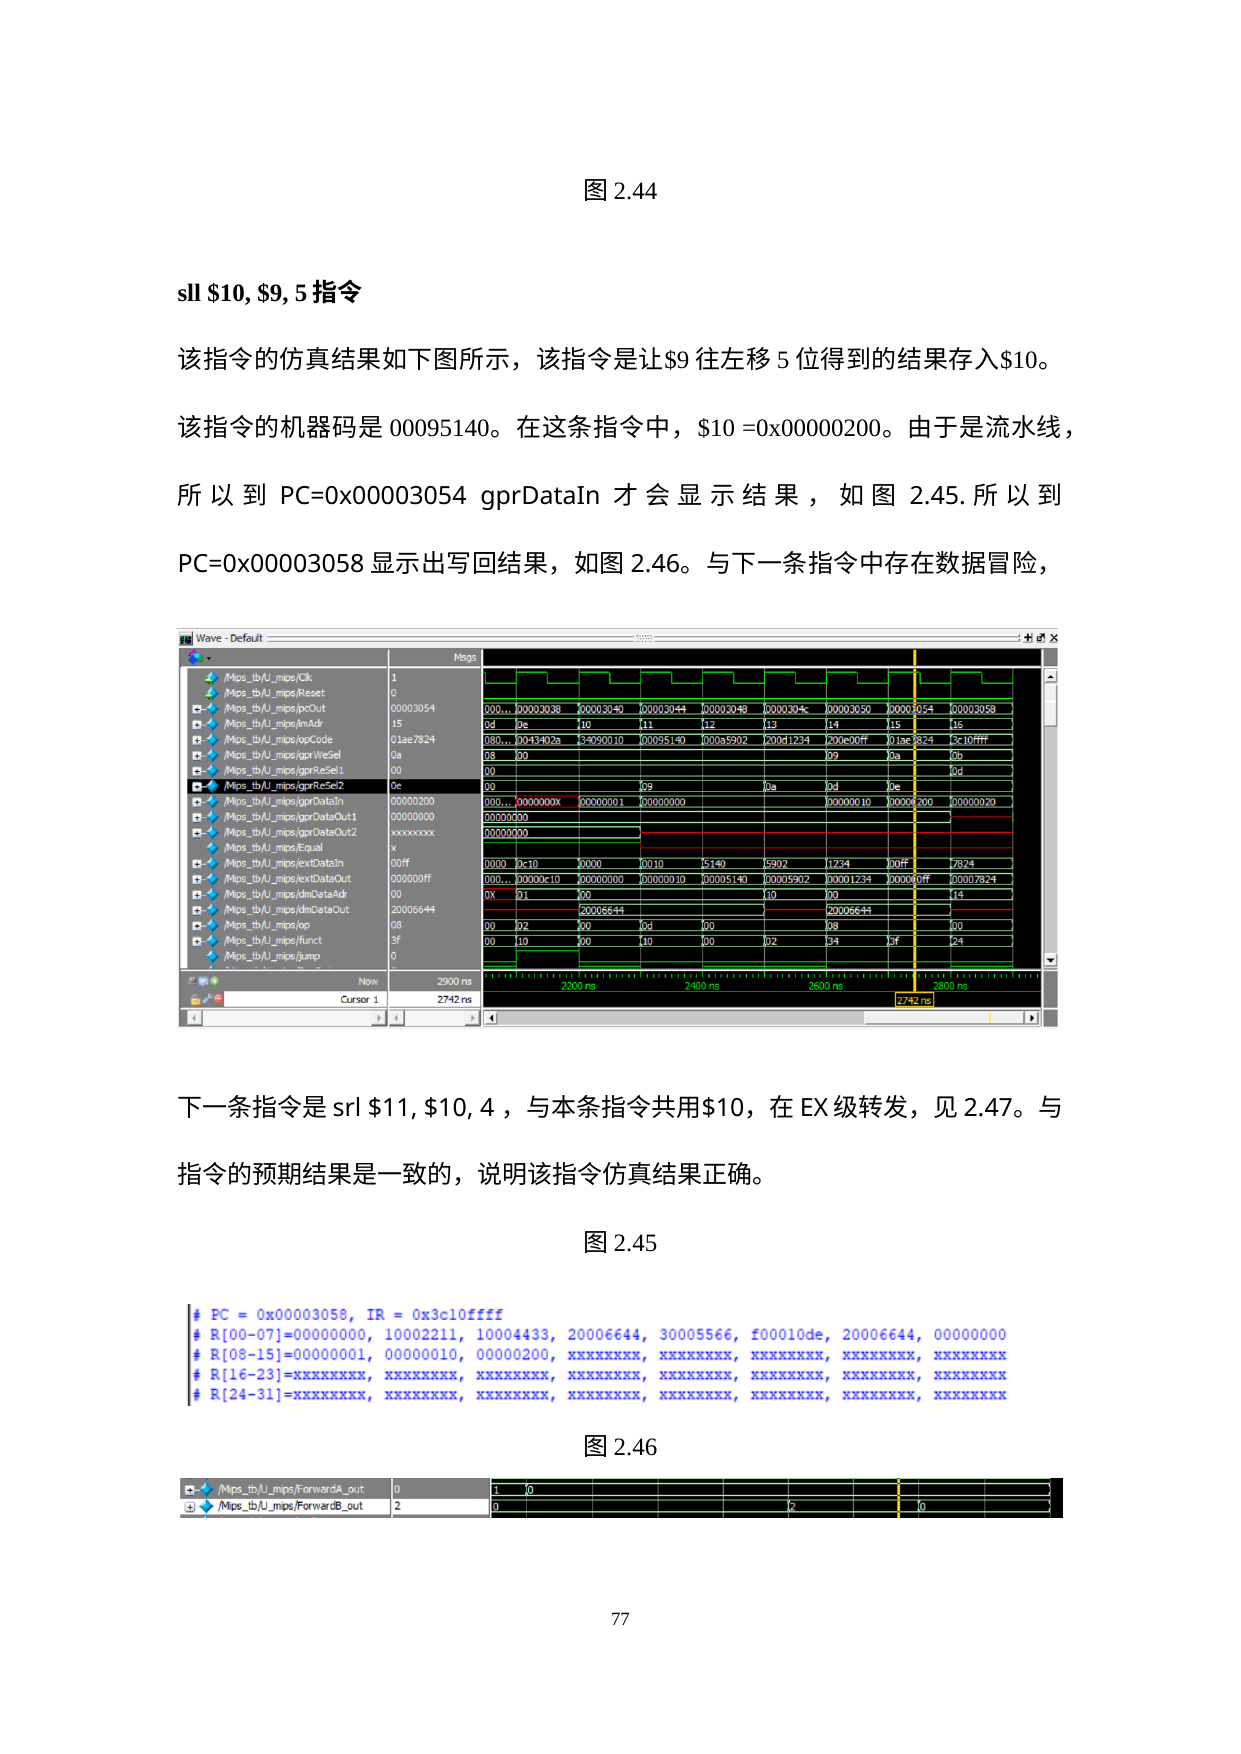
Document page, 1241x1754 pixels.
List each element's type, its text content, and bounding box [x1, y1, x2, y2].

text sll $10, $9, 5指令 [177, 256, 1063, 324]
text 图2.44 [177, 154, 1063, 222]
picture [177, 1478, 1063, 1518]
text 图2.45 [177, 1207, 1063, 1275]
picture [185, 1304, 1066, 1405]
picture [176, 628, 1057, 1028]
